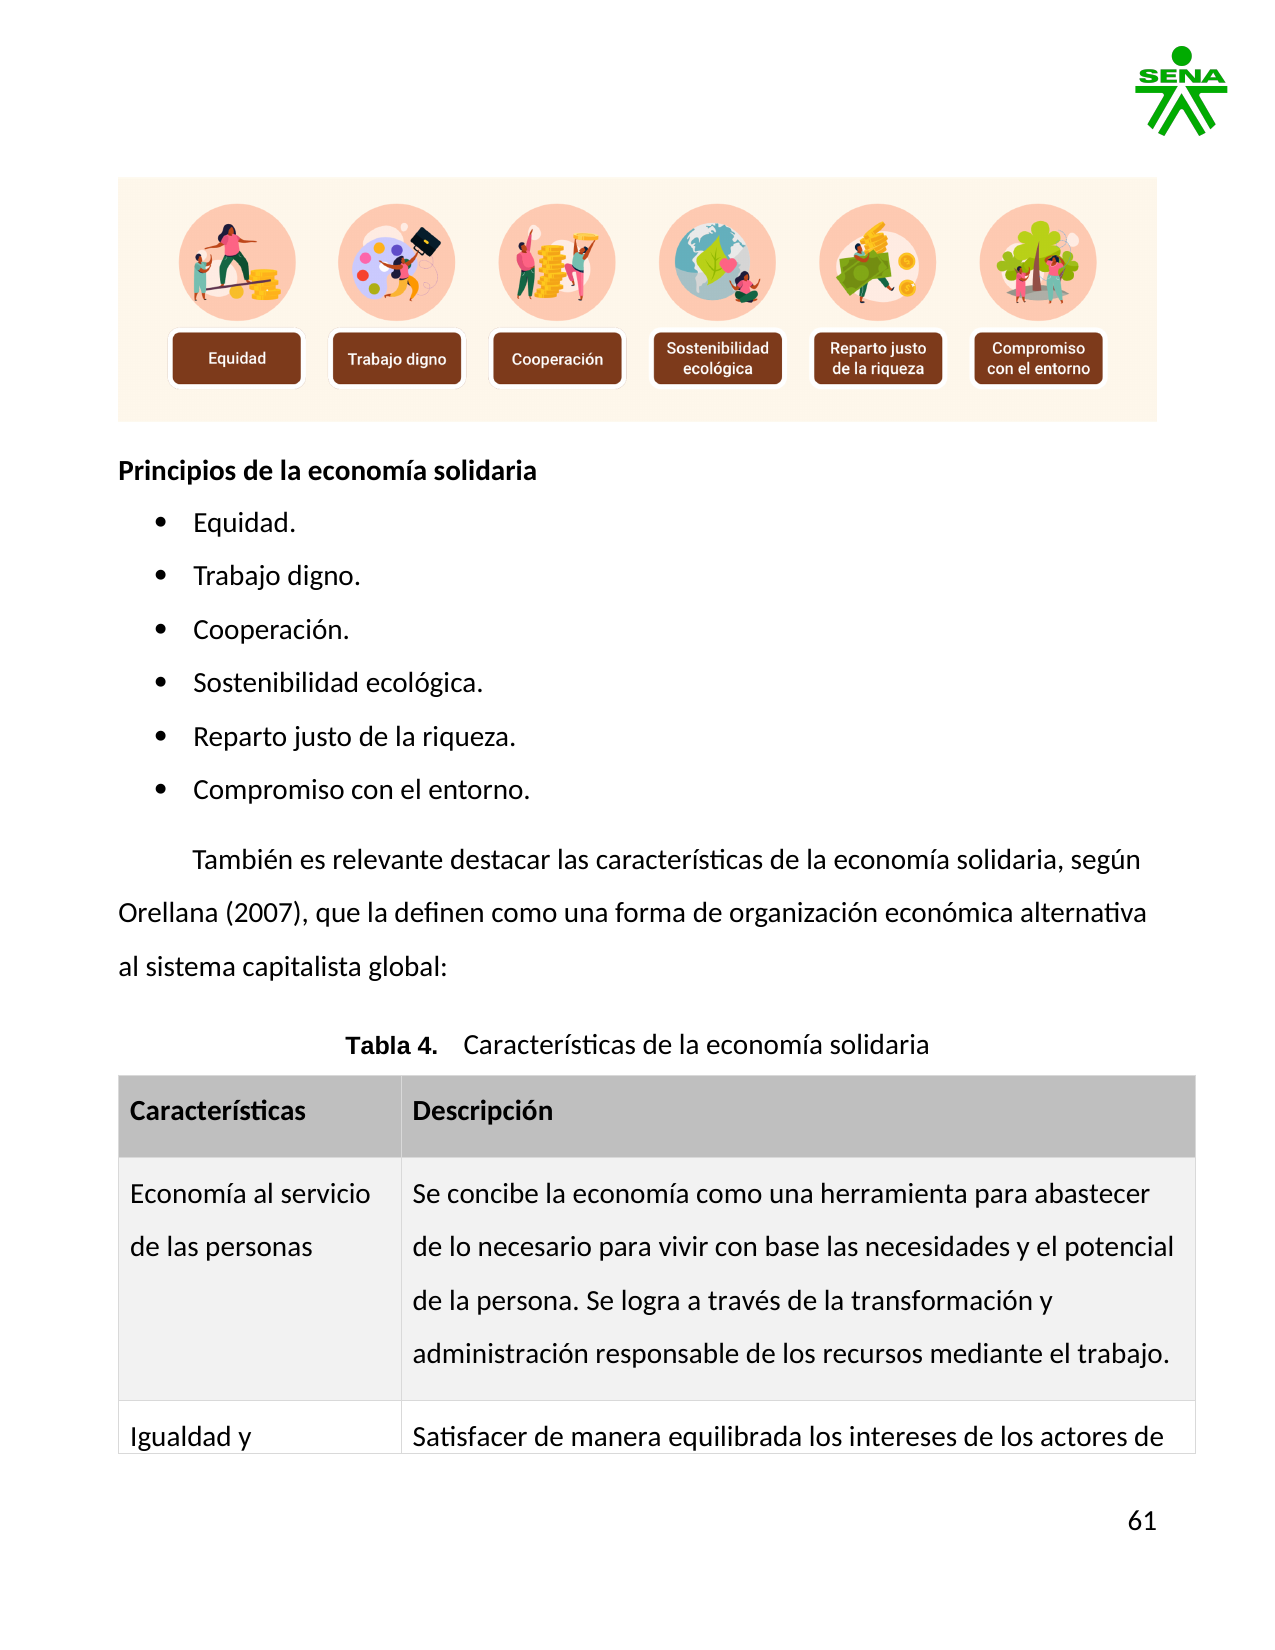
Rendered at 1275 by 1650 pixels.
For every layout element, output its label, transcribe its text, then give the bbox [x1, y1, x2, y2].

subtitle Principios de la economía solidaria [118, 452, 1157, 487]
picture [1135, 46, 1228, 136]
list Cooperación. [156, 611, 1157, 646]
table_cell Satisfacer de manera equilibrada los intereses de los actores de la actividad económica, priorizando las relaciones de igualdad. [402, 1401, 1195, 1453]
list Equidad. [156, 504, 1157, 539]
list Trabajo digno. [156, 557, 1157, 593]
table_header Descripción [402, 1076, 1195, 1157]
list Reparto justo de la riqueza. [156, 718, 1157, 753]
table_cell Se concibe la economía como una herramienta para abastecer de lo necesario para vivir con base las necesidades y el potencial de la persona. Se logra a través de la transformación y administración responsable de los recursos mediante el trabajo. [402, 1158, 1195, 1400]
list Compromiso con el entorno. [156, 771, 1157, 807]
list Sostenibilidad ecológica. [156, 664, 1157, 700]
table_cell Igualdad y horizontalidad [119, 1401, 401, 1453]
picture [118, 177, 1157, 422]
table_header Características [119, 1076, 401, 1157]
table_cell Economía al servicio de las personas [119, 1158, 401, 1400]
text También es relevante destacar las características de la economía solidaria, según Orellana (2007), que la definen como una forma de organización económica alternativa al sistema capitalista global: [118, 841, 1157, 984]
text Características de la economía solidaria [118, 1026, 1157, 1062]
